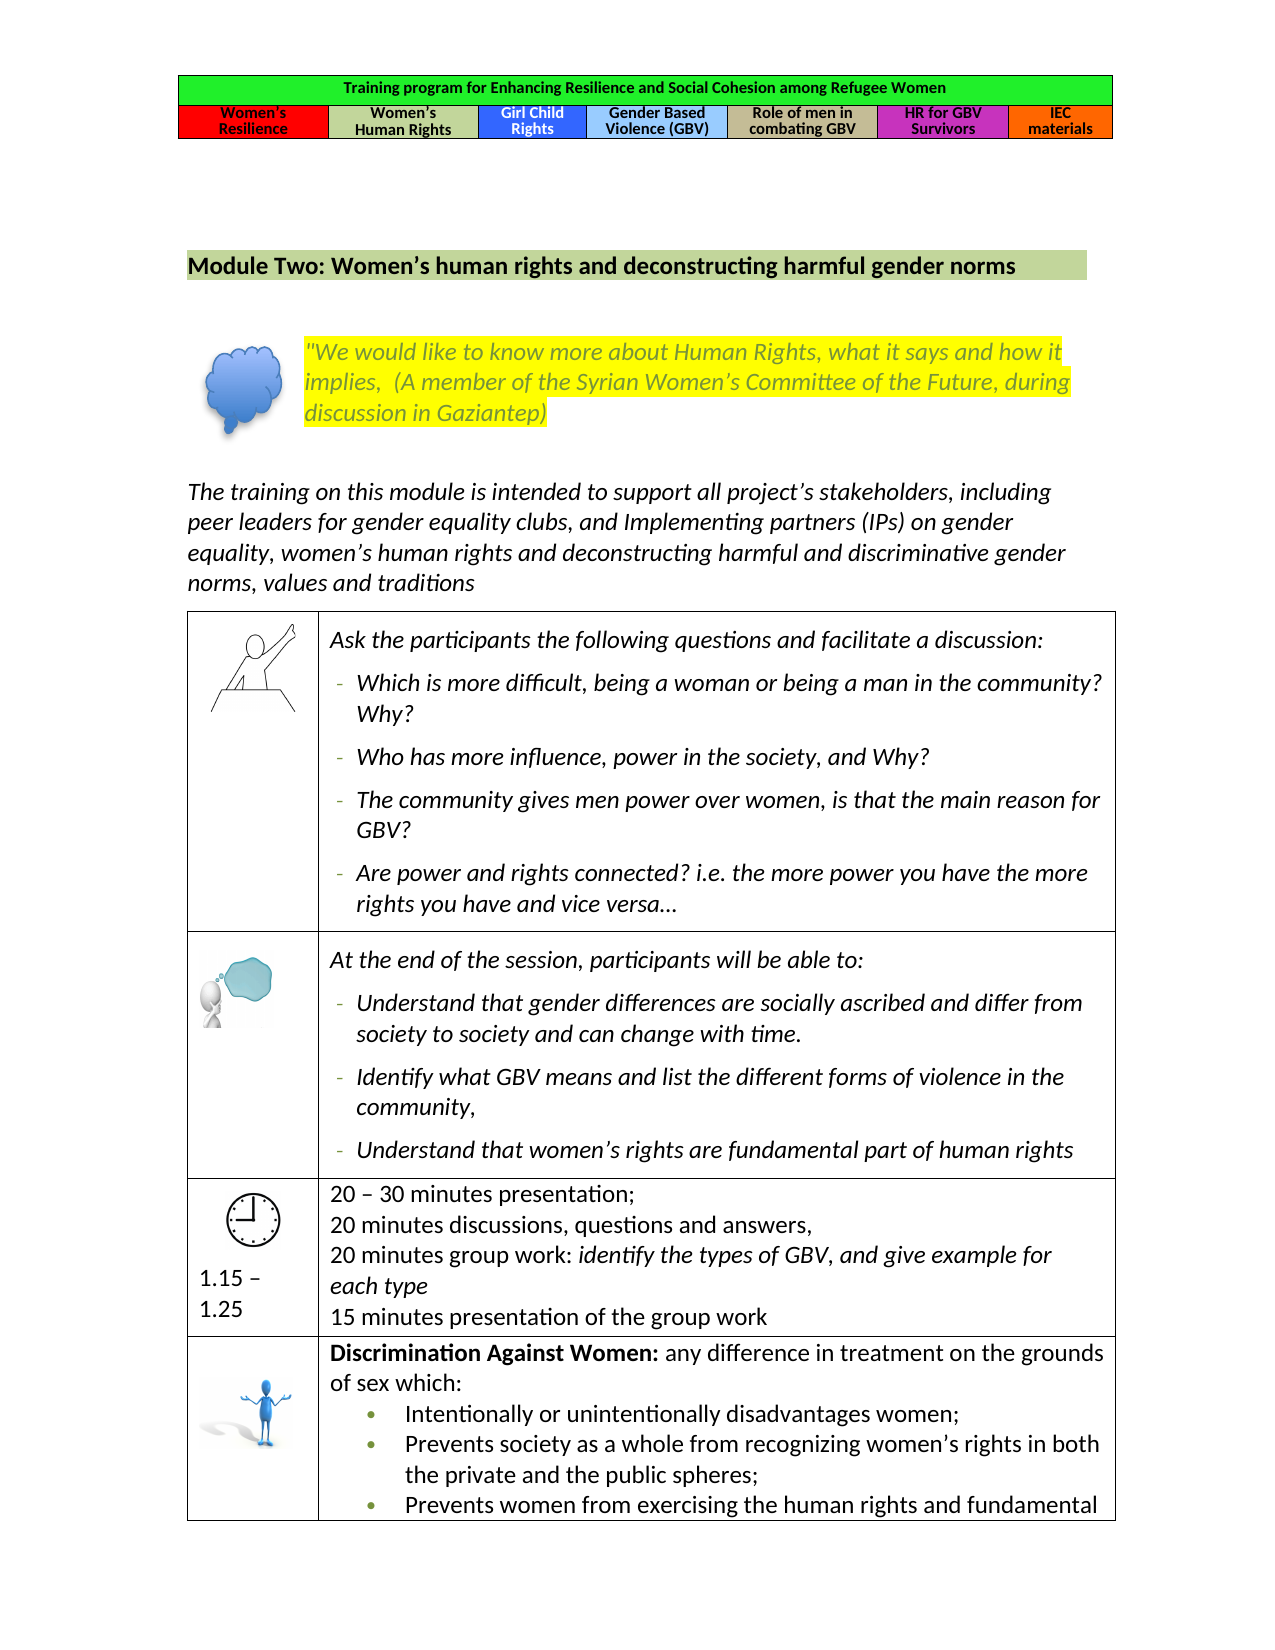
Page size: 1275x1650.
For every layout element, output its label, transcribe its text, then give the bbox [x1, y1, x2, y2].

table_header Ask the participants the following questions and facilitate a discussion: Which is more difficult, being a woman or being a man in the community? Why? Who has more influence, power in the society, and Why? The community gives men power over women, is that the main reason for GBV? Are power and rights connected? i.e. the more power you have the more rights you have and vice versa… [319, 612, 1115, 931]
picture [225, 1191, 282, 1250]
table_cell At the end of the session, participants will be able to: Understand that gender differences are socially ascribed and differ from society to society and can change with time. Identify what GBV means and list the different forms of violence in the community, Understand that women’s rights are fundamental part of human rights [319, 932, 1115, 1177]
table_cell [319, 1337, 1115, 1520]
picture [210, 624, 296, 712]
table_cell 1.15 – 1.25 [188, 1179, 318, 1336]
table_cell 20 – 30 minutes presentation; 20 minutes discussions, questions and answers, 20 minutes group work: identify the types of GBV, and give example for each type 15 minutes presentation of the group work [319, 1179, 1115, 1336]
text The training on this module is intended to support all project’s stakeholders, including peer leaders for gender equality clubs, and Implementing partners (IPs) on gender equality, women’s human rights and deconstructing harmful and discriminative gender norms, values and traditions [187, 476, 1087, 598]
text "We would like to know more about Human Rights, what it says and how it implies, (A member of the Syrian Women’s Committee of the Future, during discussion in Gaziantep) [547, 336, 1087, 427]
text Module Two: Women’s human rights and deconstructing harmful gender norms [187, 250, 1087, 280]
table_cell [188, 932, 318, 1177]
picture [198, 950, 274, 1028]
picture [198, 1377, 293, 1449]
text "We would like to know more about Human Rights, what it says and how it implies, (A member of the Syrian Women’s Committee of the Future, during discussion in Gaziantep) [187, 336, 304, 427]
table_header [188, 612, 318, 931]
table_cell [188, 1337, 318, 1520]
